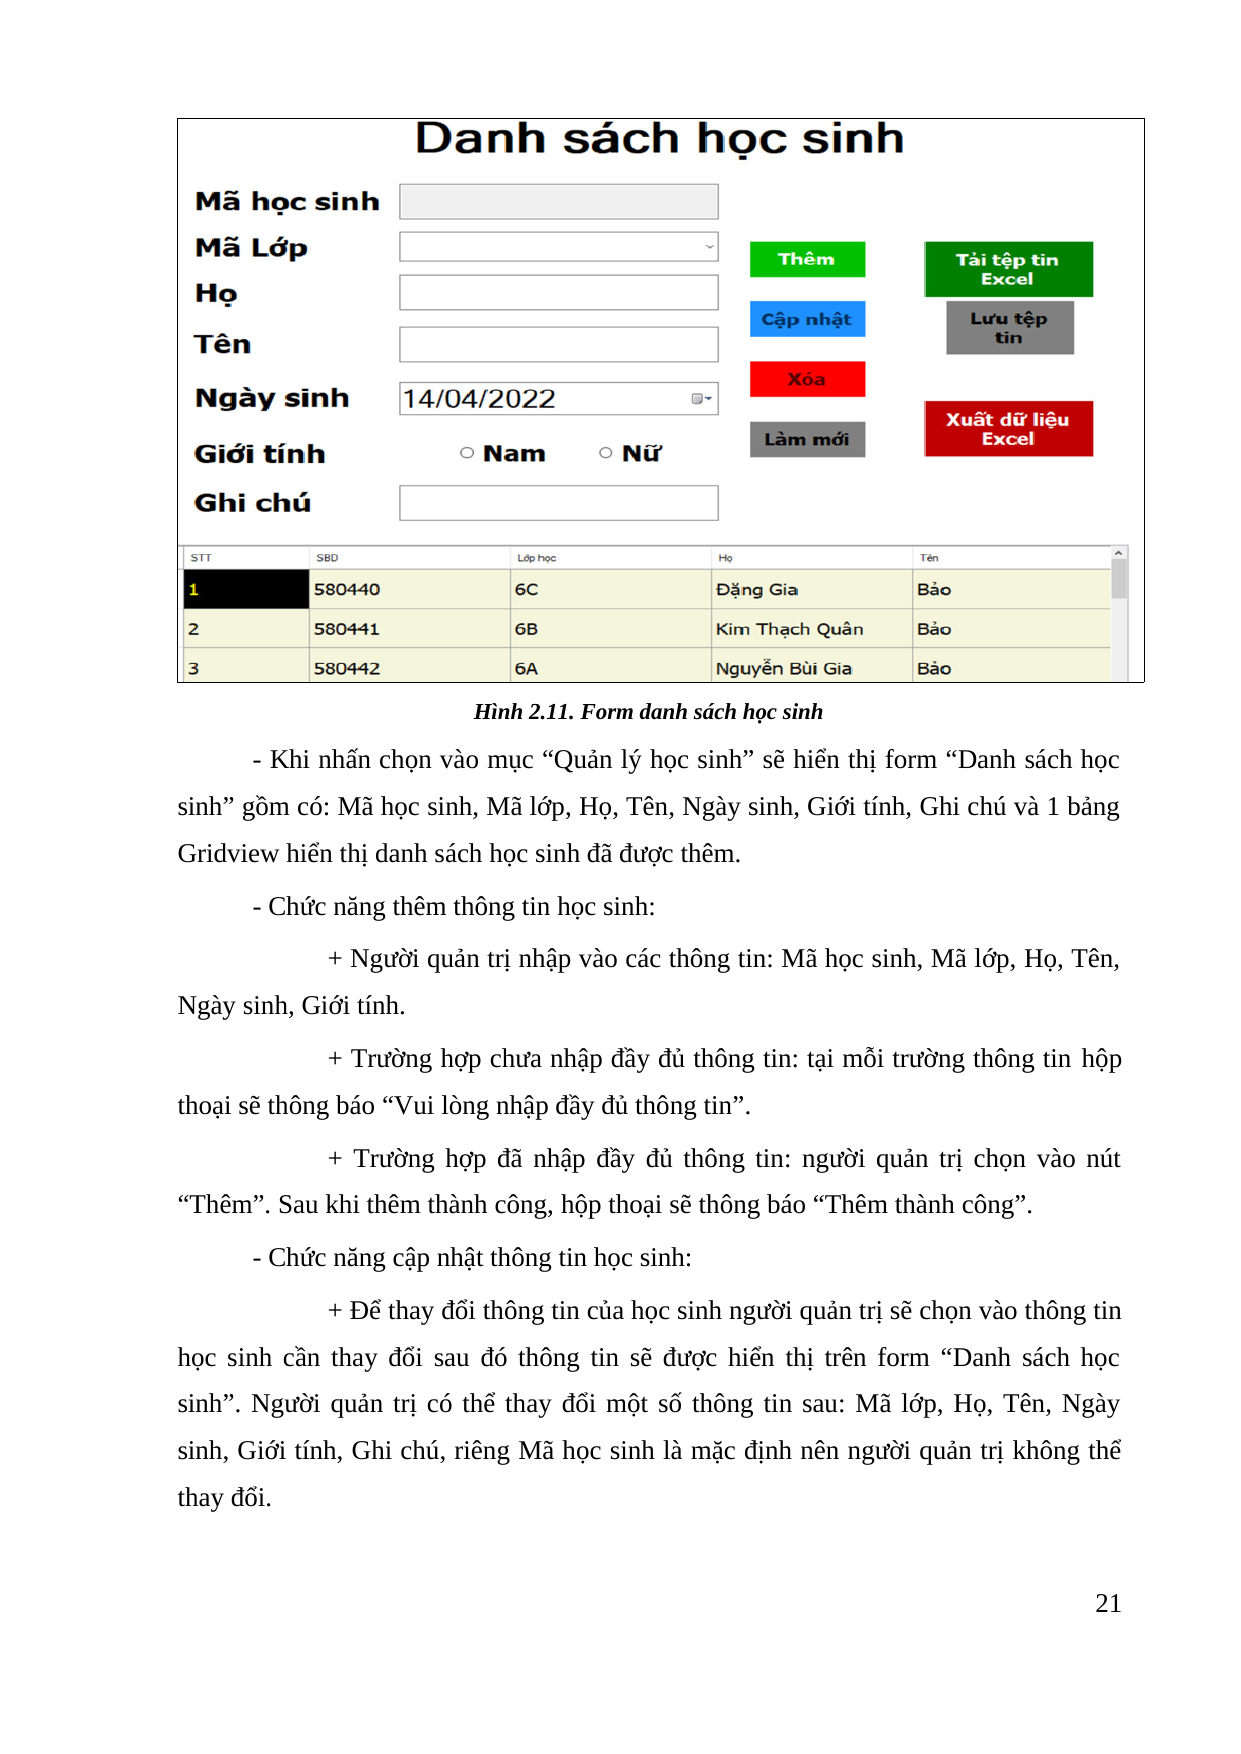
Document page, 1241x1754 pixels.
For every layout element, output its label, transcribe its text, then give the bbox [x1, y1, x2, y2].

text + Người quản trị nhập vào các thông tin: Mã học sinh, Mã lớp, Họ, Tên, Ngày sinh, Giới tính. [177, 943, 1122, 1020]
text - Chức năng thêm thông tin học sinh: [177, 890, 1122, 921]
text - Chức năng cập nhật thông tin học sinh: [177, 1241, 1122, 1272]
picture [178, 119, 1144, 682]
text + Trường hợp đã nhập đầy đủ thông tin: người quản trị chọn vào nút “Thêm”. Sau khi thêm thành công, hộp thoại sẽ thông báo “Thêm thành công”. [177, 1142, 1122, 1219]
text + Để thay đổi thông tin của học sinh người quản trị sẽ chọn vào thông tin học sinh cần thay đổi sau đó thông tin sẽ được hiển thị trên form “Danh sách học sinh”. Người quản trị có thể thay đổi một số thông tin sau: Mã lớp, Họ, Tên, Ngày sinh, Giới tính, Ghi chú, riêng Mã học sinh là mặc định nên người quản trị không thể thay đổi. [177, 1294, 1122, 1512]
text + Trường hợp chưa nhập đầy đủ thông tin: tại mỗi trường thông tin hộp thoại sẽ thông báo “Vui lòng nhập đầy đủ thông tin”. [177, 1042, 1122, 1120]
text - Khi nhấn chọn vào mục “Quản lý học sinh” sẽ hiển thị form “Danh sách học sinh” gồm có: Mã học sinh, Mã lớp, Họ, Tên, Ngày sinh, Giới tính, Ghi chú và 1 bảng Gridview hiển thị danh sách học sinh đã được thêm. [177, 743, 1122, 868]
